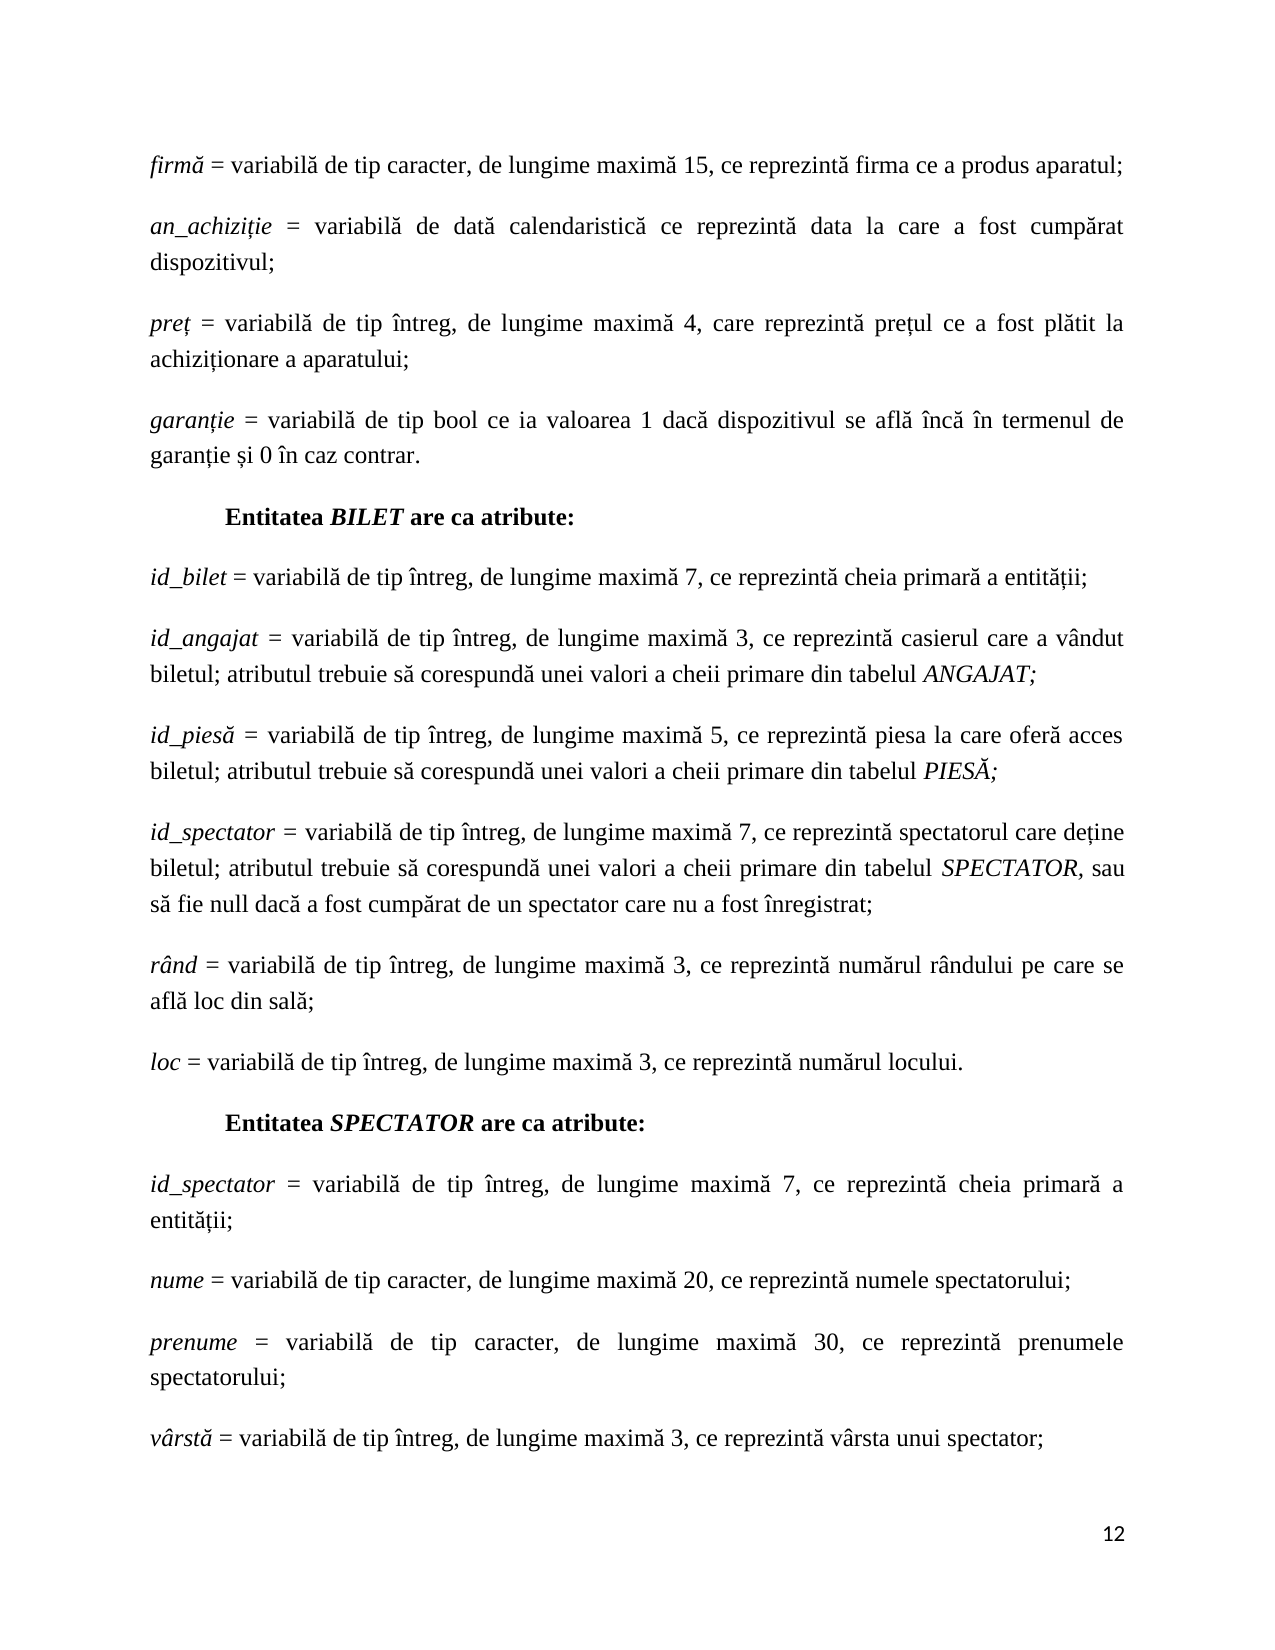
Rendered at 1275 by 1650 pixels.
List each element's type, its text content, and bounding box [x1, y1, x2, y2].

text vârstă = variabilă de tip întreg, de lungime maximă 3, ce reprezintă vârsta unui spectator; [150, 1423, 1125, 1452]
text id_piesă = variabilă de tip întreg, de lungime maximă 5, ce reprezintă piesa la care oferă acces biletul; atributul trebuie să corespundă unei valori a cheii primare din tabelul PIESĂ; [150, 720, 1125, 785]
text an_achiziție = variabilă de dată calendaristică ce reprezintă data la care a fost cumpărat dispozitivul; [150, 211, 1125, 276]
text nume = variabilă de tip caracter, de lungime maximă 20, ce reprezintă numele spectatorului; [150, 1266, 1125, 1294]
text Entitatea BILET are ca atribute: [150, 502, 1125, 530]
text rând = variabilă de tip întreg, de lungime maximă 3, ce reprezintă numărul rândului pe care se află loc din sală; [150, 950, 1125, 1015]
text id_spectator = variabilă de tip întreg, de lungime maximă 7, ce reprezintă cheia primară a entității; [150, 1169, 1125, 1233]
text preț = variabilă de tip întreg, de lungime maximă 4, care reprezintă prețul ce a fost plătit la achiziționare a aparatului; [150, 308, 1125, 372]
text firmă = variabilă de tip caracter, de lungime maximă 15, ce reprezintă firma ce a produs aparatul; [150, 150, 1125, 179]
text id_bilet = variabilă de tip întreg, de lungime maximă 7, ce reprezintă cheia primară a entității; [150, 562, 1125, 591]
text id_spectator = variabilă de tip întreg, de lungime maximă 7, ce reprezintă spectatorul care deține biletul; atributul trebuie să corespundă unei valori a cheii primare din tabelul SPECTATOR, sau să fie null dacă a fost cumpărat de un spectator care nu a fost înregistrat; [150, 817, 1125, 918]
text garanție = variabilă de tip bool ce ia valoarea 1 dacă dispozitivul se află încă în termenul de garanție și 0 în caz contrar. [150, 405, 1125, 469]
text prenume = variabilă de tip caracter, de lungime maximă 30, ce reprezintă prenumele spectatorului; [150, 1327, 1125, 1391]
text Entitatea SPECTATOR are ca atribute: [150, 1108, 1125, 1137]
text id_angajat = variabilă de tip întreg, de lungime maximă 3, ce reprezintă casierul care a vândut biletul; atributul trebuie să corespundă unei valori a cheii primare din tabelul ANGAJAT; [150, 623, 1125, 688]
text loc = variabilă de tip întreg, de lungime maximă 3, ce reprezintă numărul locului. [150, 1047, 1125, 1076]
